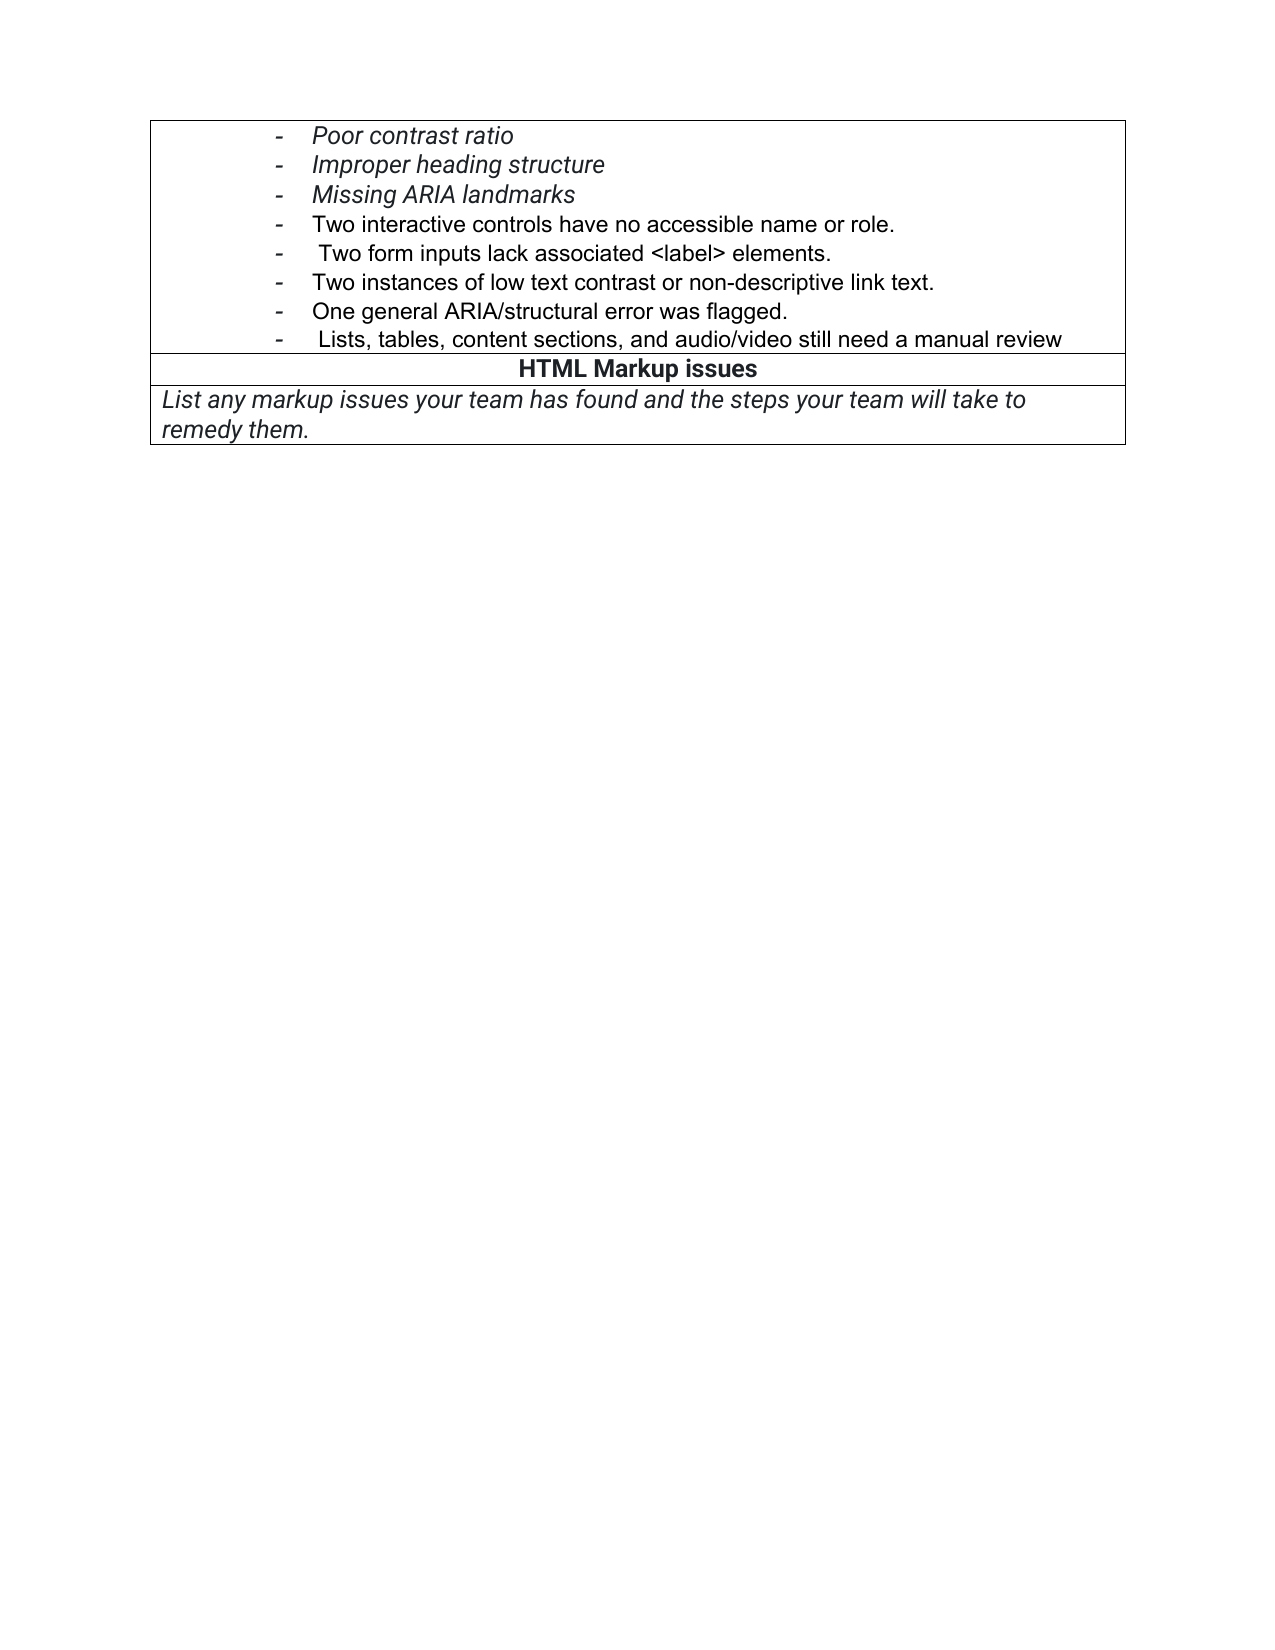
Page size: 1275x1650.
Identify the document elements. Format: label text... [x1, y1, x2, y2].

table_cell HTML Markup issues [151, 354, 1125, 384]
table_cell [151, 121, 1125, 353]
table_cell List any markup issues your team has found and the steps your team will take to remedy them. [151, 386, 1125, 444]
